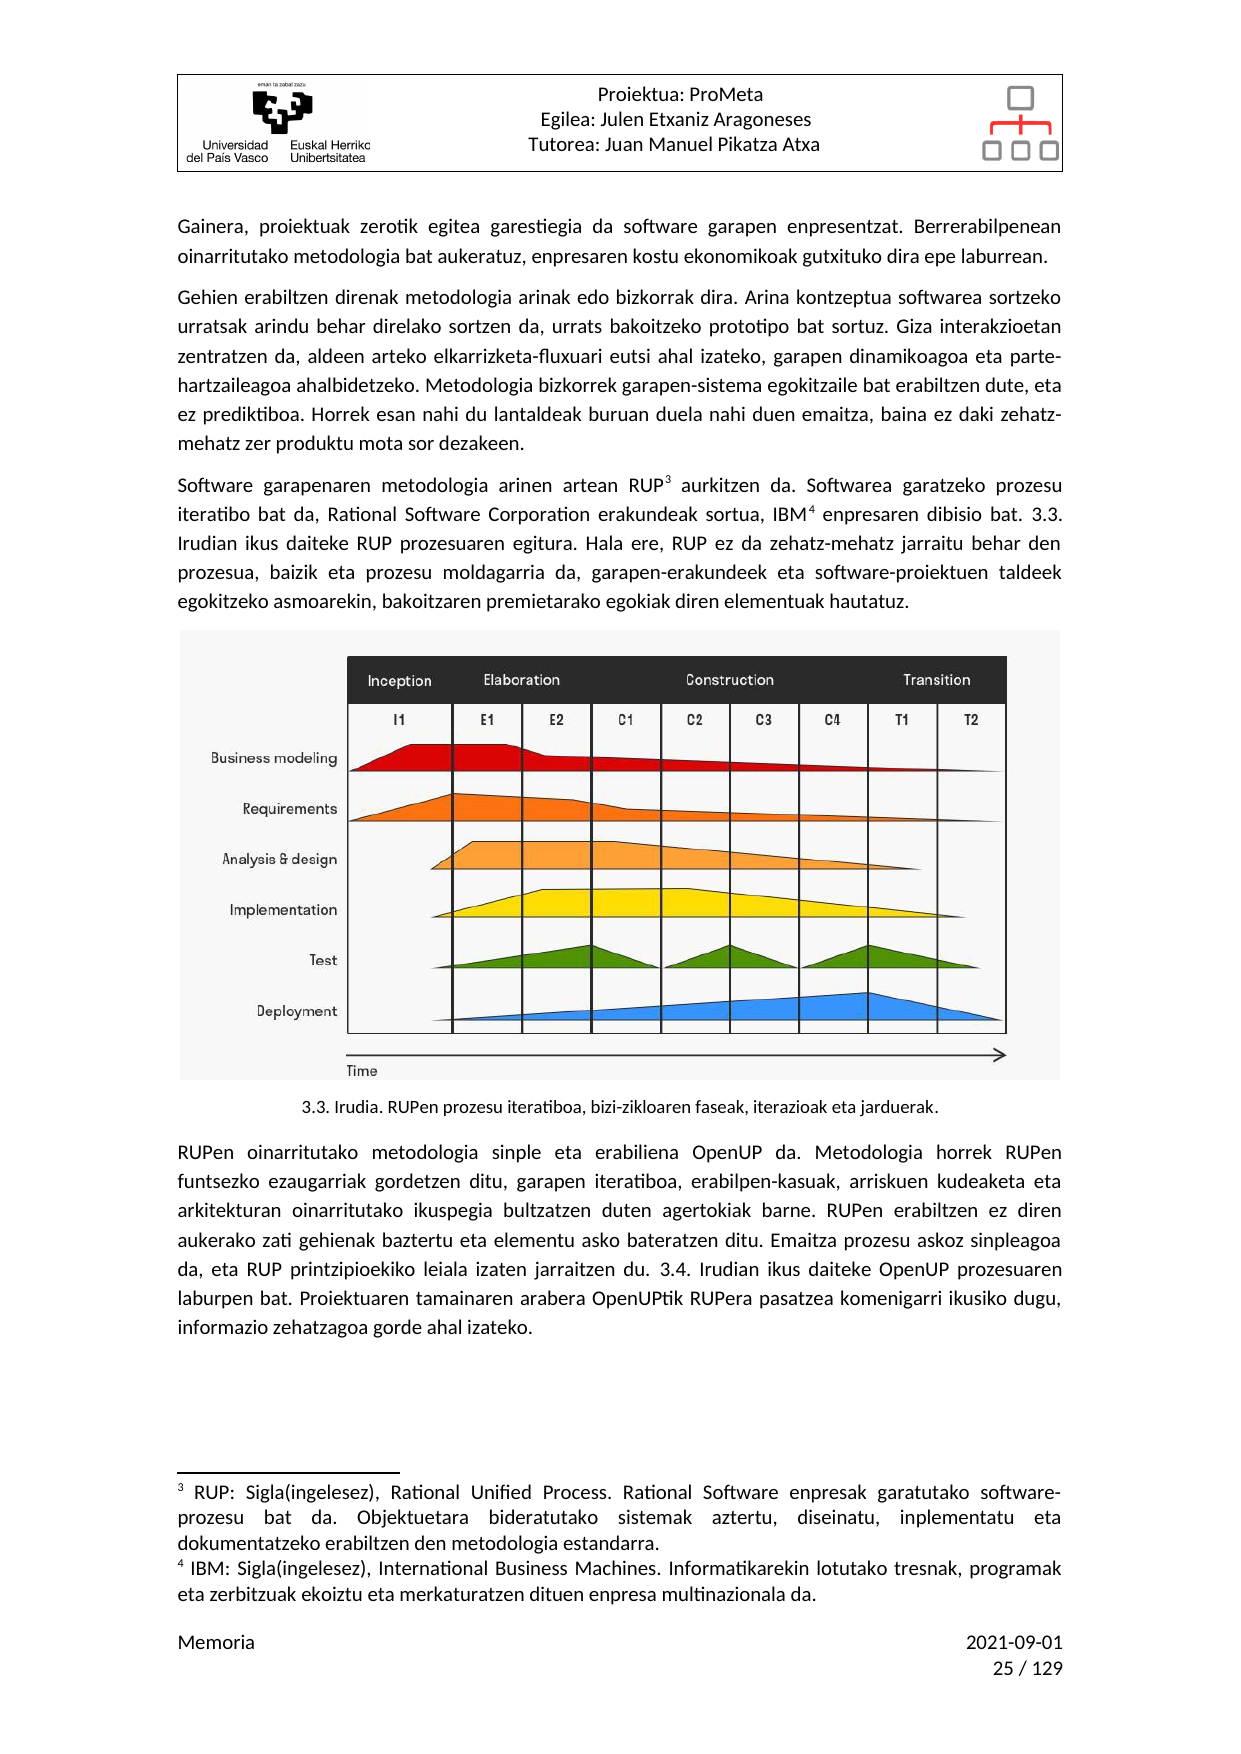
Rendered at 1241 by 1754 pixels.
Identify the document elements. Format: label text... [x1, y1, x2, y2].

text Gehien erabiltzen direnak metodologia arinak edo bizkorrak dira. Arina kontzeptua softwarea sortzeko urratsak arindu behar direlako sortzen da, urrats bakoitzeko prototipo bat sortuz. Giza interakzioetan zentratzen da, aldeen arteko elkarrizketa-fluxuari eutsi ahal izateko, garapen dinamikoagoa eta parte-hartzaileagoa ahalbidetzeko. Metodologia bizkorrek garapen-sistema egokitzaile bat erabiltzen dute, eta ez prediktiboa. Horrek esan nahi du lantaldeak buruan duela nahi duen emaitza, baina ez daki zehatz-mehatz zer produktu mota sor dezakeen. [177, 284, 1063, 456]
picture [182, 81, 370, 162]
text Gainera, proiektuak zerotik egitea garestiegia da software garapen enpresentzat. Berrerabilpenean oinarritutako metodologia bat aukeratuz, enpresaren kostu ekonomikoak gutxituko dira epe laburrean. [177, 214, 1063, 268]
picture [179, 630, 1061, 1080]
picture [978, 80, 1060, 162]
